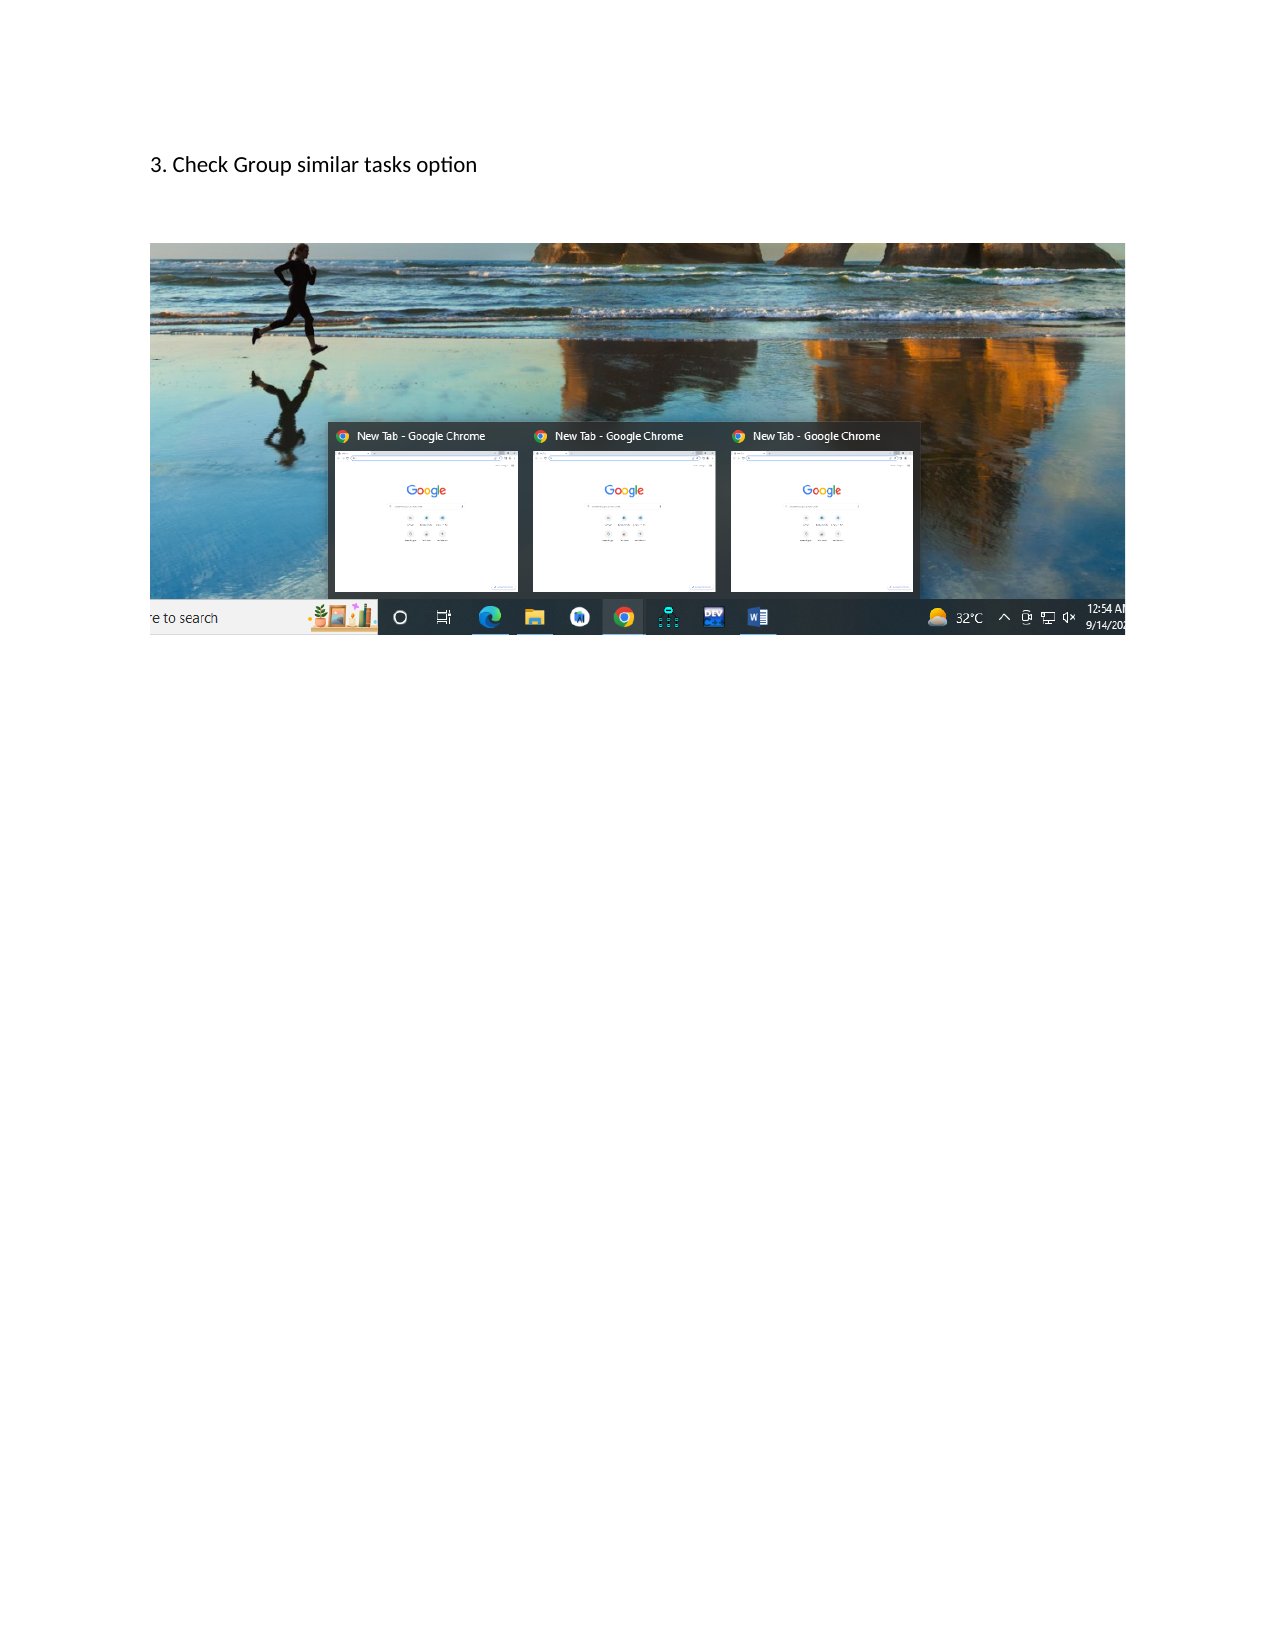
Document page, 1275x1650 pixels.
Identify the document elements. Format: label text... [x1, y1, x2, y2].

picture [150, 243, 1125, 635]
text 3. Check Group similar tasks option [150, 150, 1125, 178]
